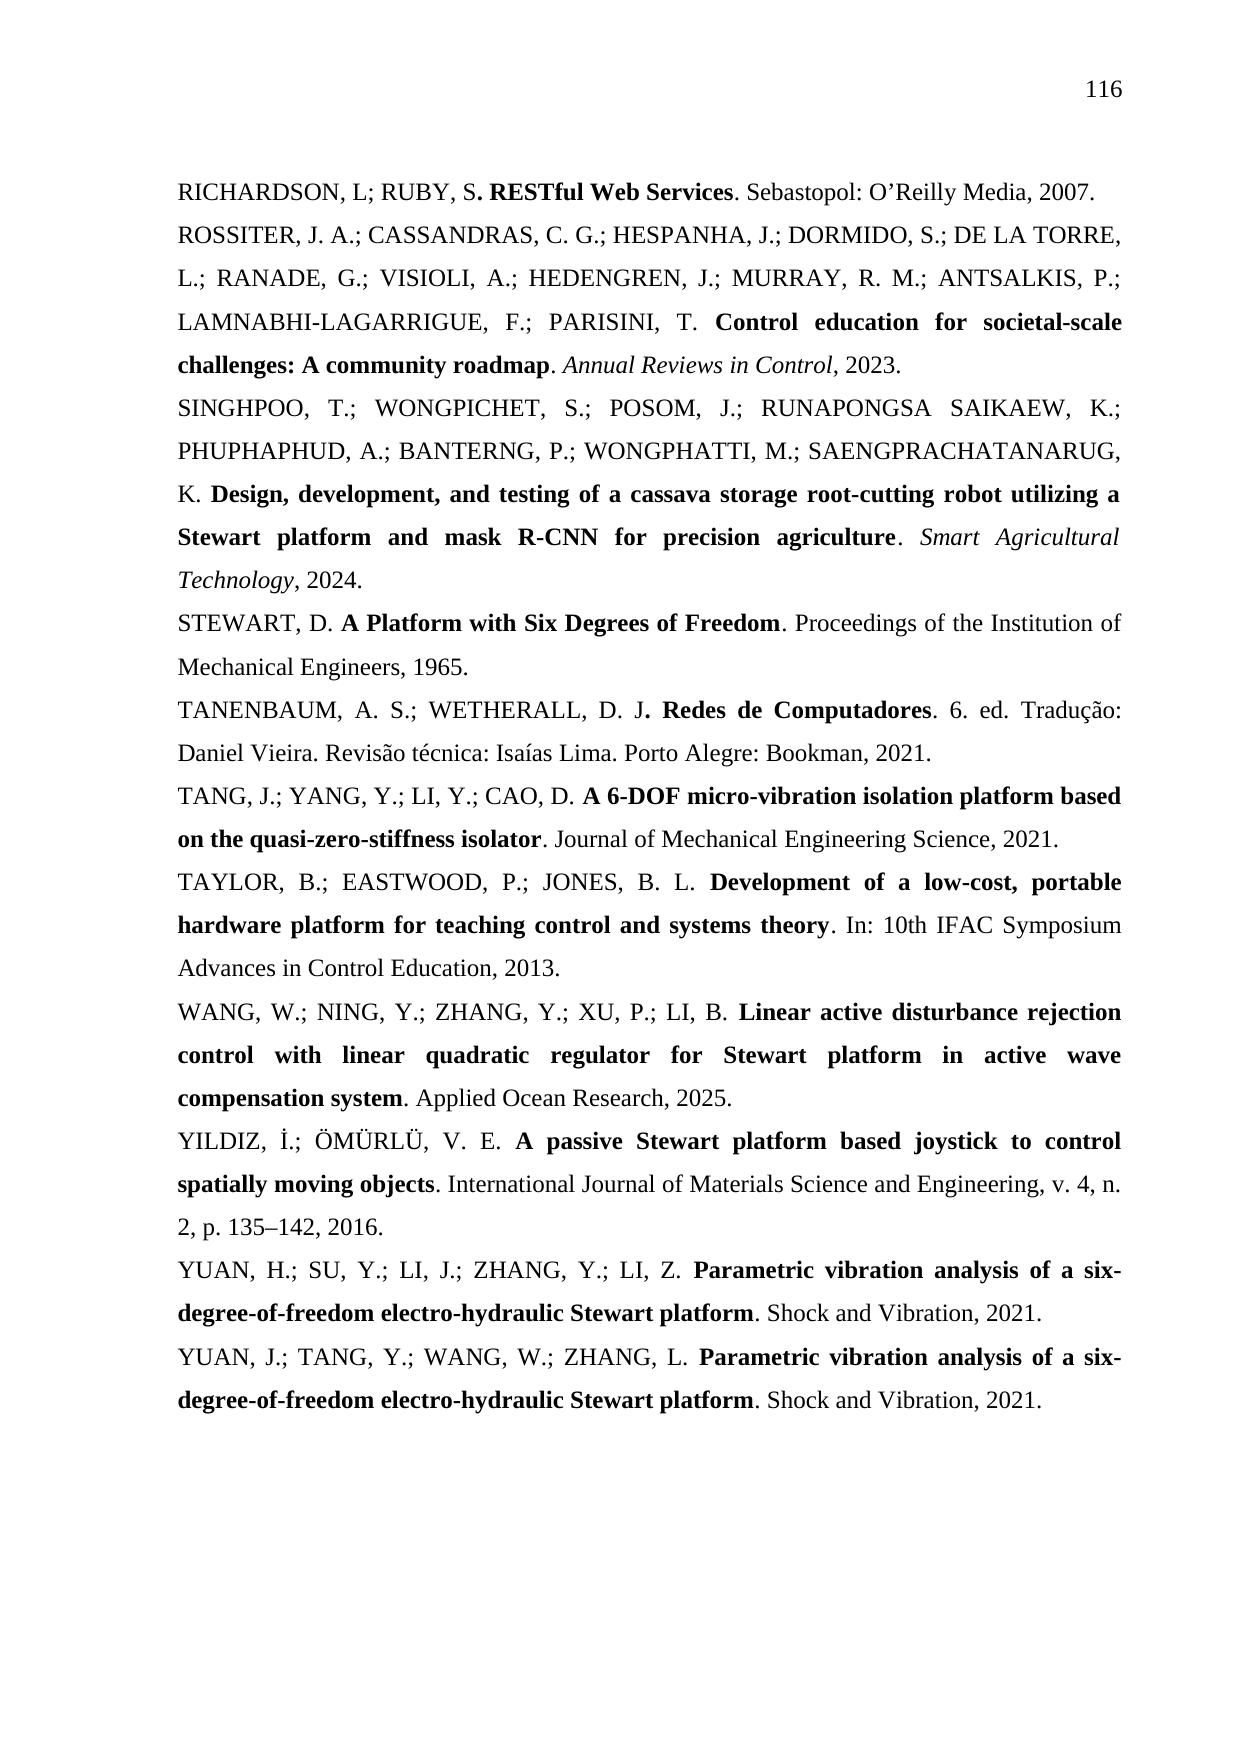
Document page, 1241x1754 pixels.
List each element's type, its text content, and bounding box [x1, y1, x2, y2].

text ROSSITER, J. A.; CASSANDRAS, C. G.; HESPANHA, J.; DORMIDO, S.; DE LA TORRE, L.; RANADE, G.; VISIOLI, A.; HEDENGREN, J.; MURRAY, R. M.; ANTSALKIS, P.; LAMNABHI-LAGARRIGUE, F.; PARISINI, T. Control education for societal-scale challenges: A community roadmap. Annual Reviews in Control, 2023. [177, 220, 1122, 378]
text SINGHPOO, T.; WONGPICHET, S.; POSOM, J.; RUNAPONGSA SAIKAEW, K.; PHUPHAPHUD, A.; BANTERNG, P.; WONGPHATTI, M.; SAENGPRACHATANARUG, K. Design, development, and testing of a cassava storage root-cutting robot utilizing a Stewart platform and mask R-CNN for precision agriculture. Smart Agricultural Technology, 2024. [177, 393, 1122, 594]
text TANG, J.; YANG, Y.; LI, Y.; CAO, D. A 6-DOF micro-vibration isolation platform based on the quasi-zero-stiffness isolator. Journal of Mechanical Engineering Science, 2021. [177, 781, 1122, 853]
text WANG, W.; NING, Y.; ZHANG, Y.; XU, P.; LI, B. Linear active disturbance rejection control with linear quadratic regulator for Stewart platform in active wave compensation system. Applied Ocean Research, 2025. [177, 997, 1122, 1112]
text RICHARDSON, L; RUBY, S. RESTful Web Services. Sebastopol: O’Reilly Media, 2007. [177, 177, 1122, 206]
text TANENBAUM, A. S.; WETHERALL, D. J. Redes de Computadores. 6. ed. Tradução: Daniel Vieira. Revisão técnica: Isaías Lima. Porto Alegre: Bookman, 2021. [177, 695, 1122, 767]
text TAYLOR, B.; EASTWOOD, P.; JONES, B. L. Development of a low-cost, portable hardware platform for teaching control and systems theory. In: 10th IFAC Symposium Advances in Control Education, 2013. [177, 867, 1122, 982]
text STEWART, D. A Platform with Six Degrees of Freedom. Proceedings of the Institution of Mechanical Engineers, 1965. [177, 608, 1122, 680]
text YUAN, J.; TANG, Y.; WANG, W.; ZHANG, L. Parametric vibration analysis of a six-degree-of-freedom electro-hydraulic Stewart platform. Shock and Vibration, 2021. [177, 1342, 1122, 1413]
text YILDIZ, İ.; ÖMÜRLÜ, V. E. A passive Stewart platform based joystick to control spatially moving objects. International Journal of Materials Science and Engineering, v. 4, n. 2, p. 135–142, 2016. [177, 1126, 1122, 1241]
text YUAN, H.; SU, Y.; LI, J.; ZHANG, Y.; LI, Z. Parametric vibration analysis of a six-degree-of-freedom electro-hydraulic Stewart platform. Shock and Vibration, 2021. [177, 1255, 1122, 1327]
